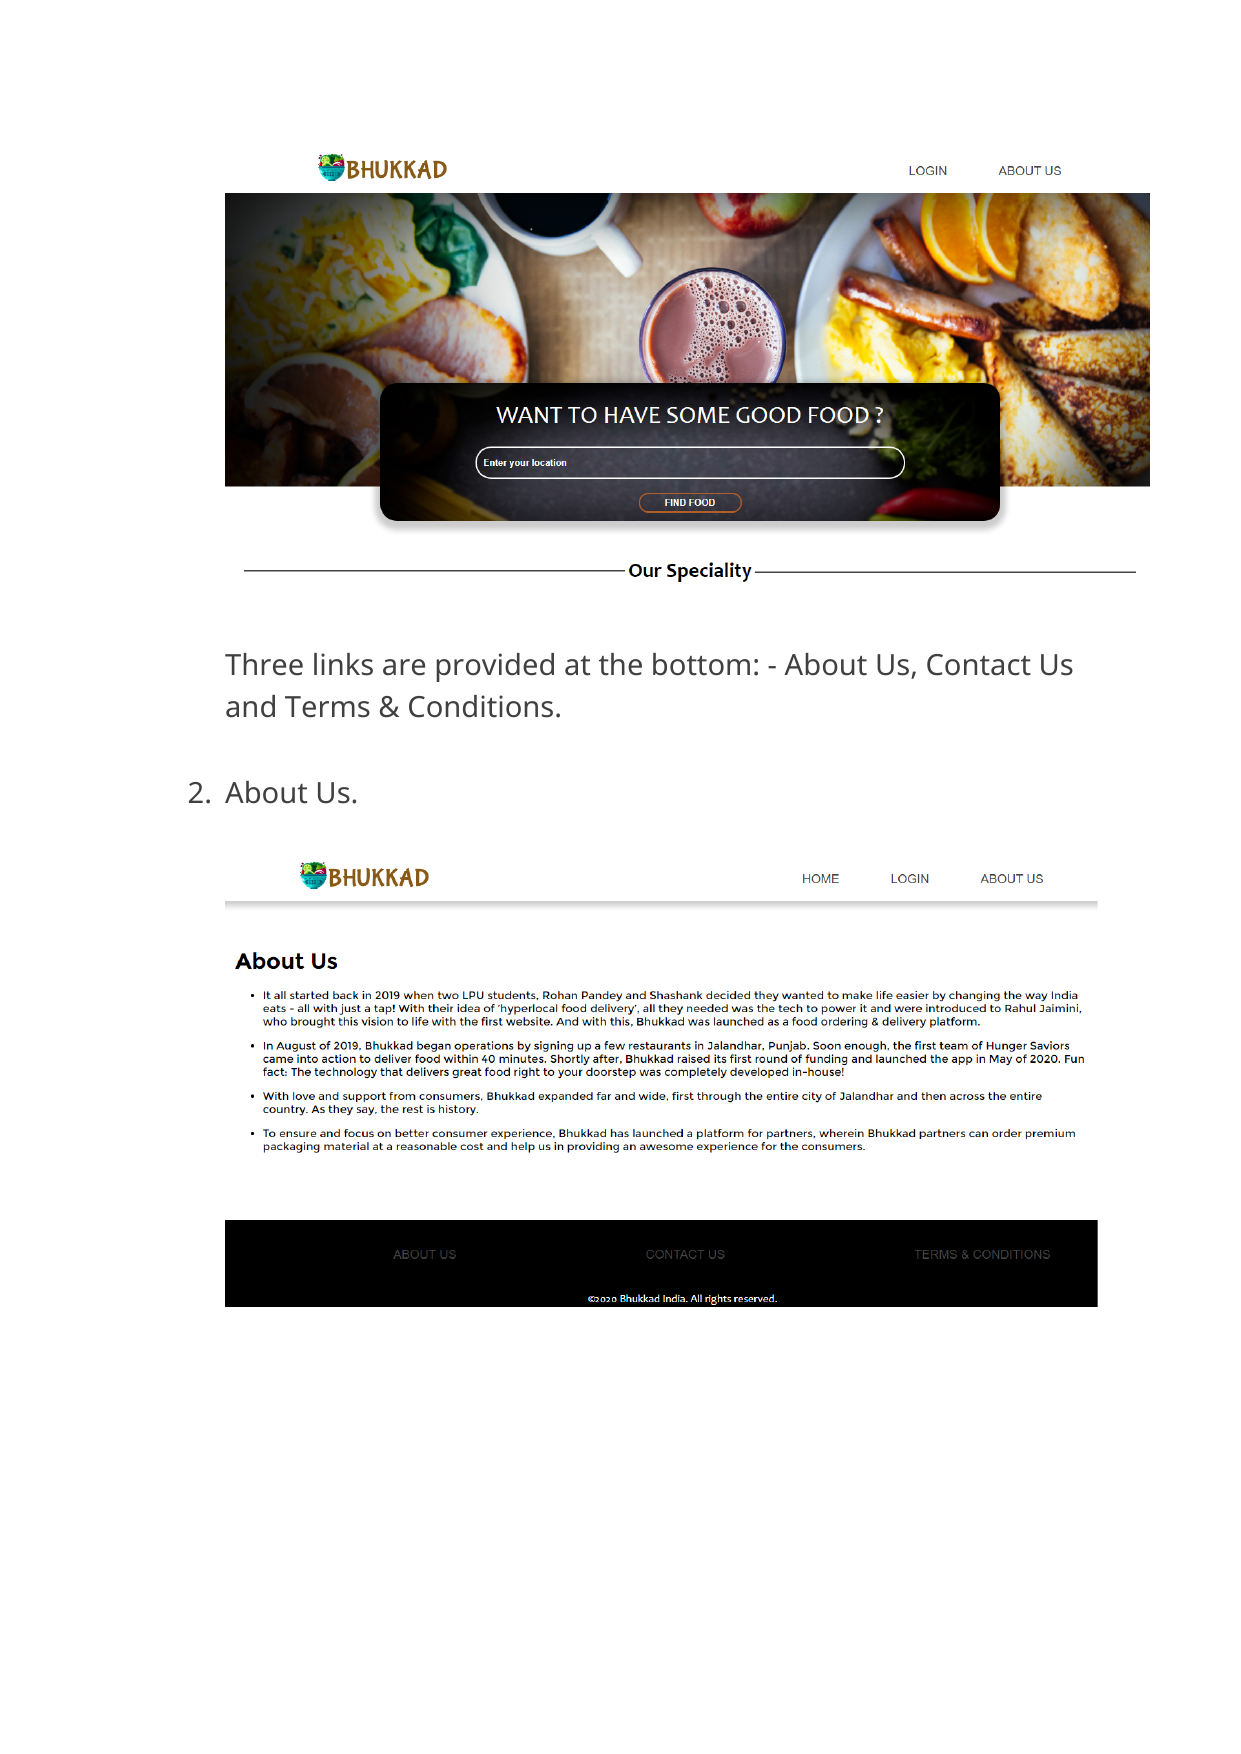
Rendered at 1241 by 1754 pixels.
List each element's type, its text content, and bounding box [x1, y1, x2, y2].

list Three links are provided at the bottom: - About Us, Contact Us and Terms & Conditions. [225, 644, 1090, 726]
picture [225, 857, 1098, 1307]
list About Us. [187, 772, 1090, 812]
picture [225, 150, 1150, 599]
